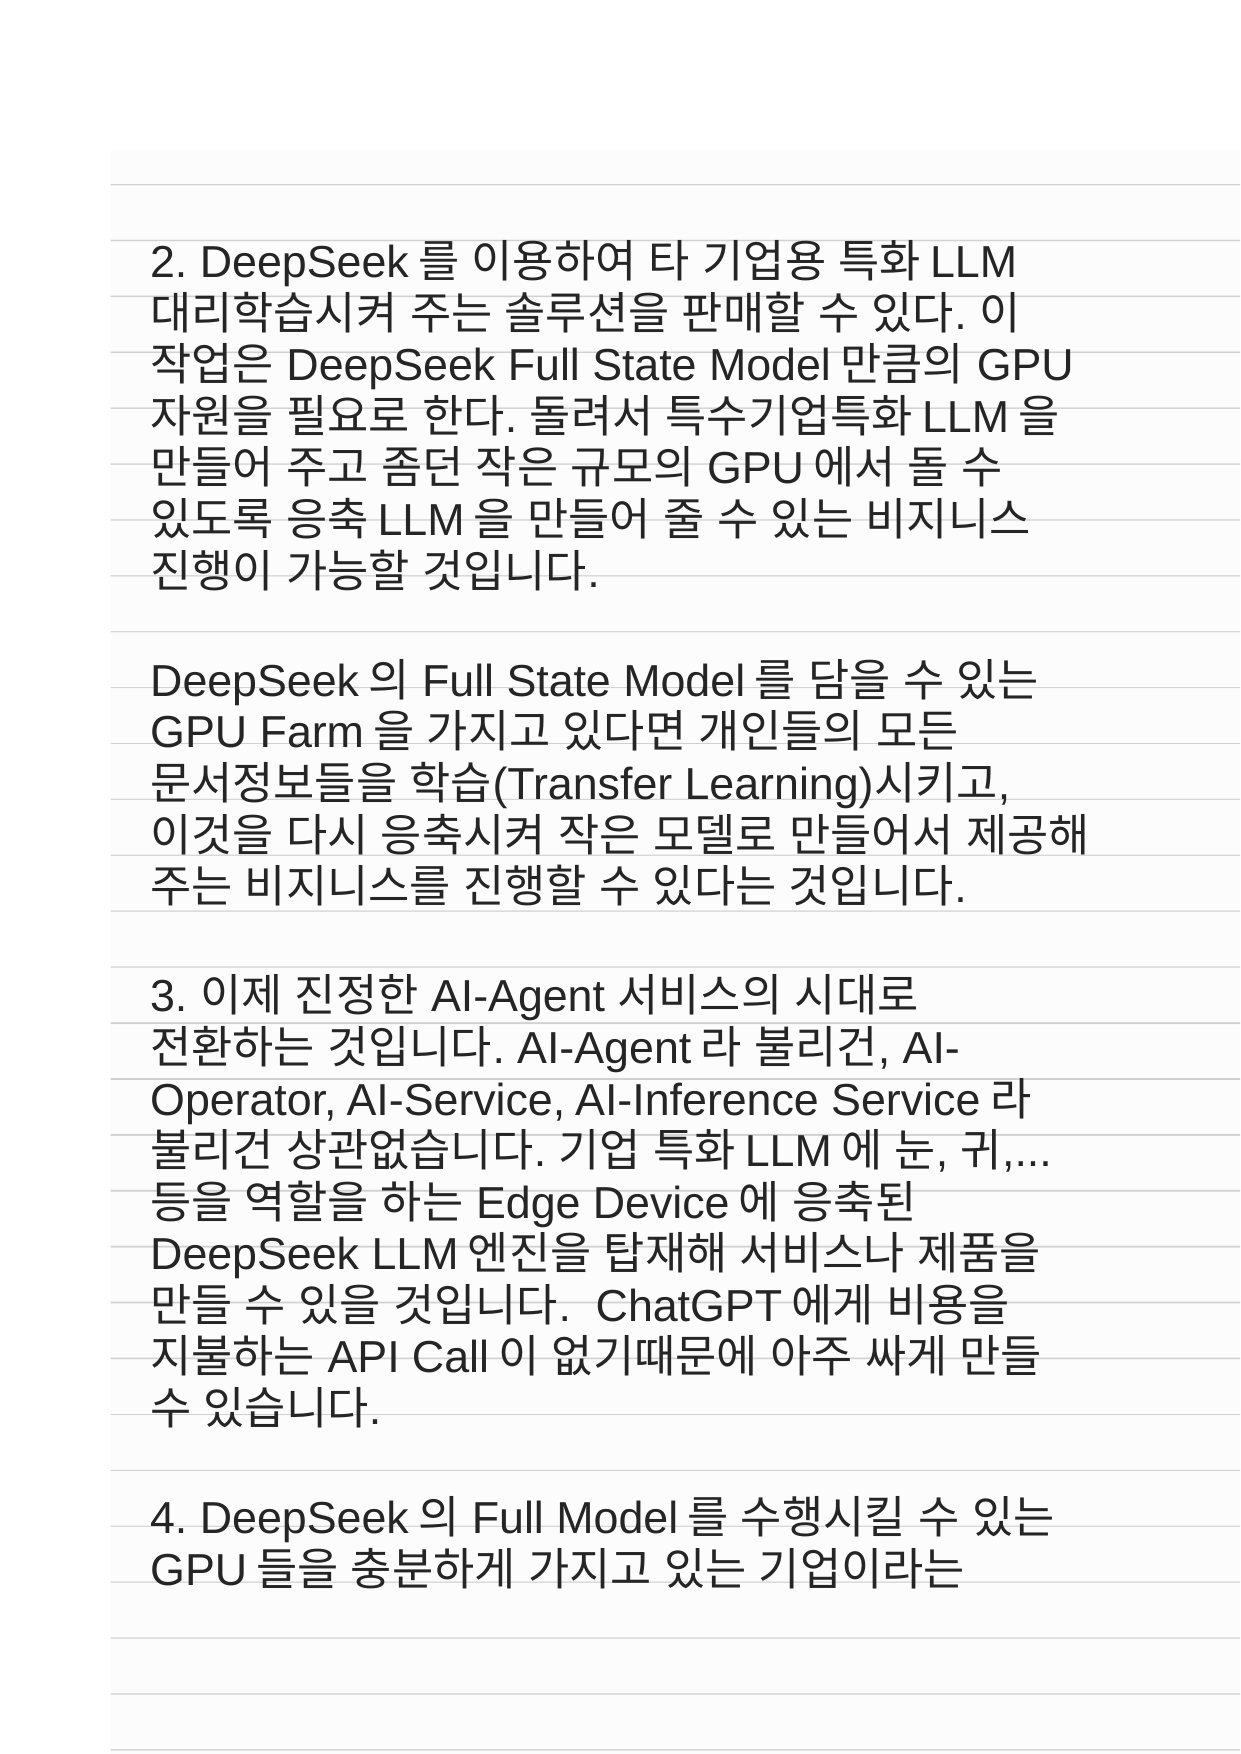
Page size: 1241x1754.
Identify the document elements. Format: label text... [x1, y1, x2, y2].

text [150, 1446, 1090, 1601]
text DeepSeek의 Full State Model를 담을 수 있는 GPU Farm을 가지고 있다면 개인들의 모든 문서정보들을 학습(Transfer Learning)시키고, 이것을 다시 응축시켜 작은 모델로 만들어서 제공해 주는 비지니스를 진행할 수 있다는 것입니다. [150, 660, 1090, 918]
picture [110, 150, 1241, 1754]
text 3. 이제 진정한 AI-Agent 서비스의 시대로 전환하는 것입니다. AI-Agent라 불리건, AI-Operator, AI-Service, AI-Inference Service라 불리건 상관없습니다. 기업 특화LLM에 눈, 귀,...등을 역할을 하는 Edge Device에 응축된 DeepSeek LLM엔진을 탑재해 서비스나 제품을 만들 수 있을 것입니다. ChatGPT에게 비용을 지불하는 API Call이 없기때문에 아주 싸게 만들 수 있습니다. [150, 976, 1090, 1388]
text 2. DeepSeek를 이용하여 타 기업용 특화LLM 대리학습시켜 주는 솔루션을 판매할 수 있다. 이 작업은 DeepSeek Full State Model만큼의 GPU 자원을 필요로 한다. 돌려서 특수기업특화LLM을 만들어 주고 좀던 작은 규모의 GPU에서 돌 수 있도록 응축LLM을 만들어 줄 수 있는 비지니스 진행이 가능할 것입니다. [150, 242, 1090, 603]
